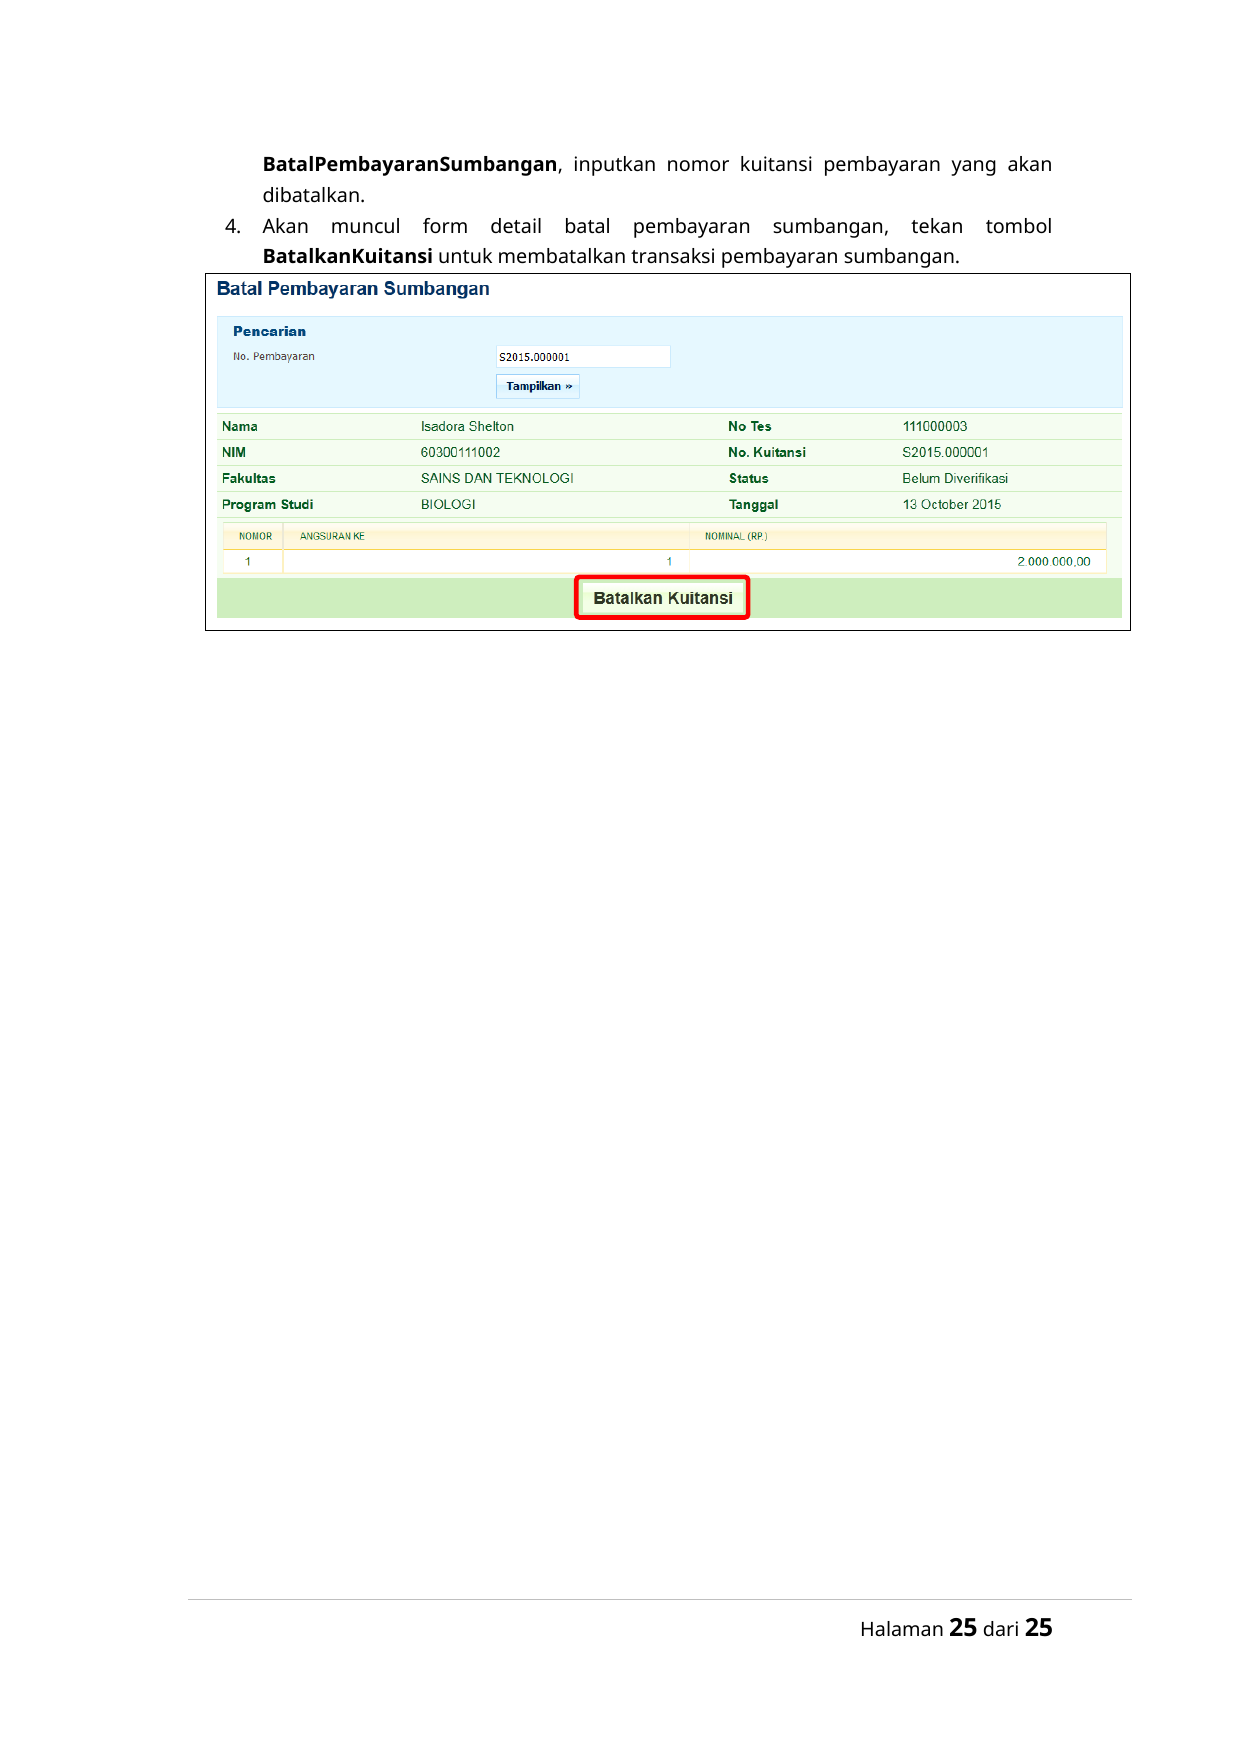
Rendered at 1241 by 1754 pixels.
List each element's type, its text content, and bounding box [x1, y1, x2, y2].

picture [206, 274, 1130, 630]
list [225, 150, 1053, 208]
list Akan muncul form detail batal pembayaran sumbangan, tekan tombol BatalkanKuitansi untuk membatalkan transaksi pembayaran sumbangan. [225, 212, 1053, 270]
